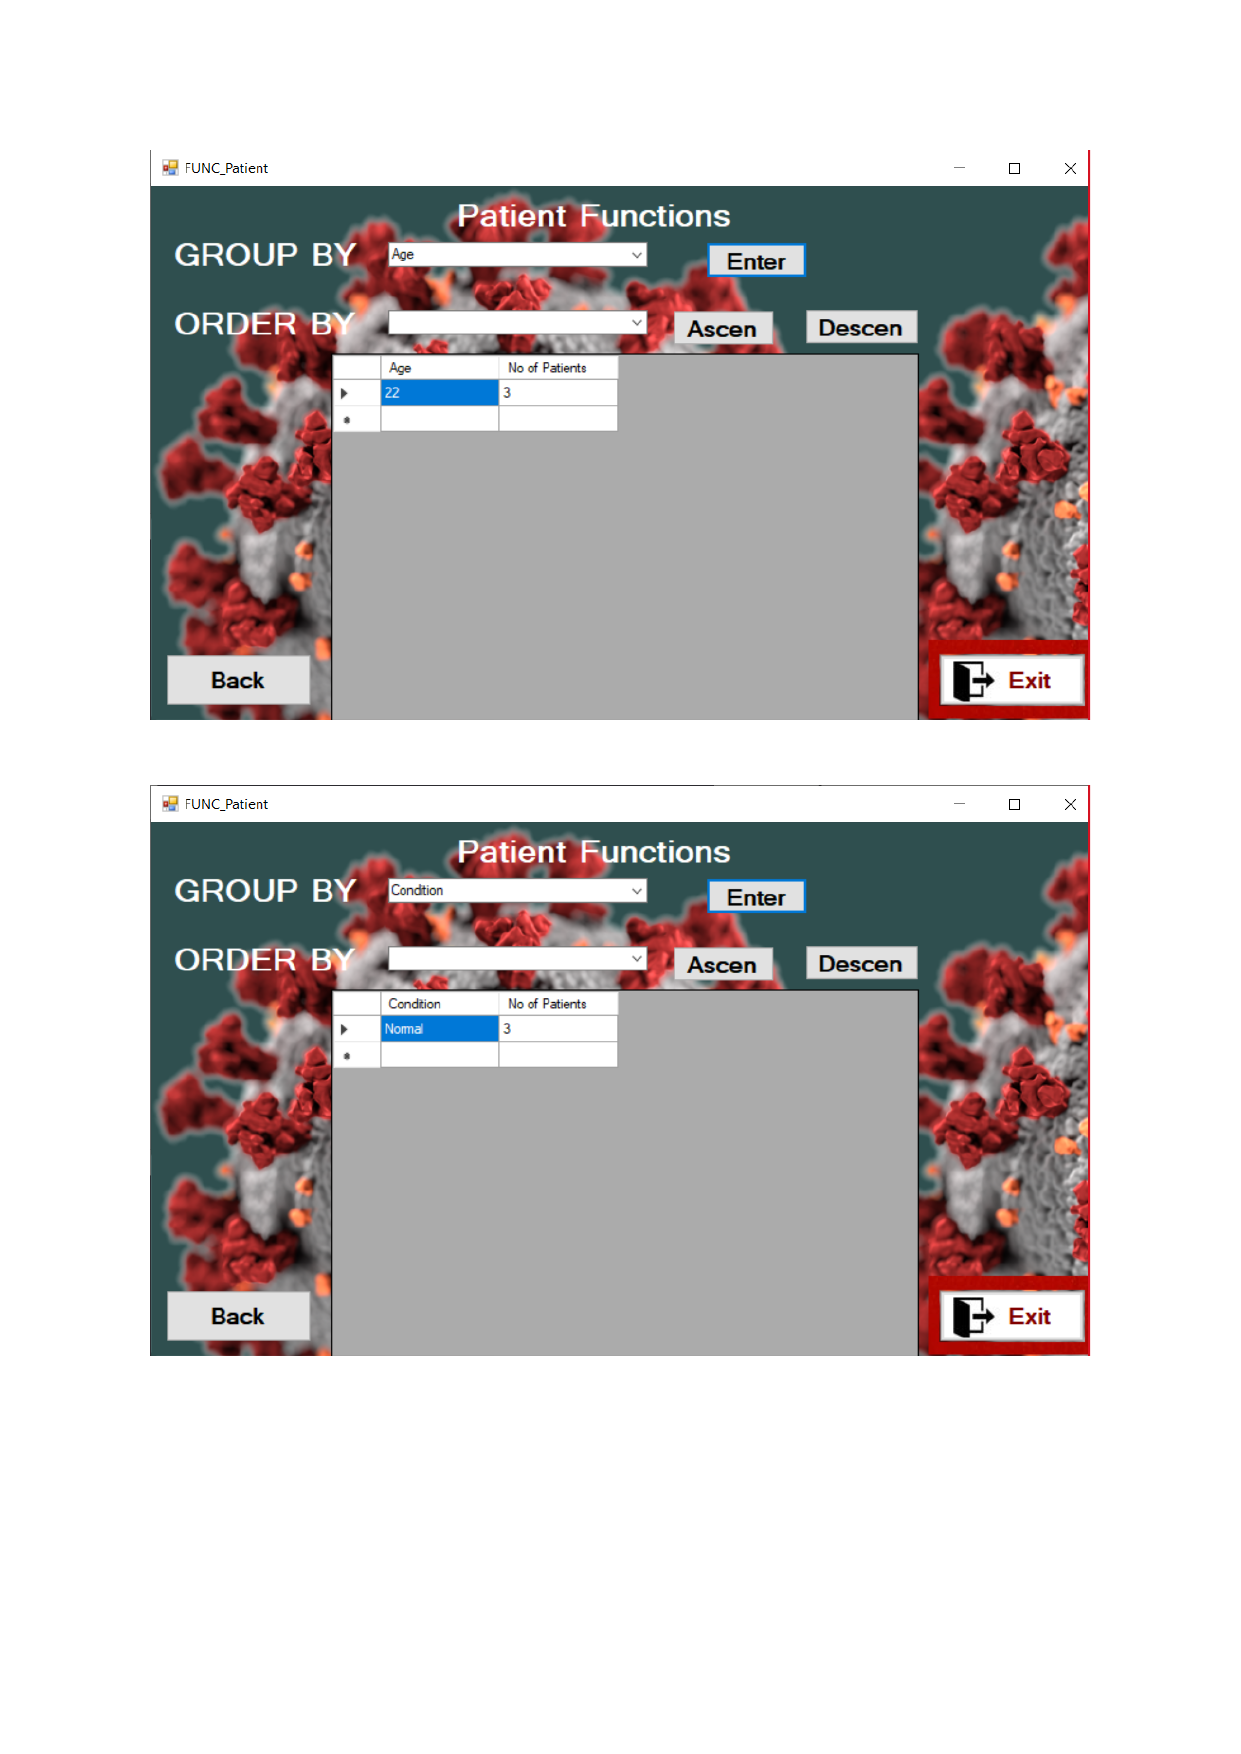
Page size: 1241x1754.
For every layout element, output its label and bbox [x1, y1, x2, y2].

picture [150, 150, 1091, 720]
picture [150, 785, 1091, 1356]
